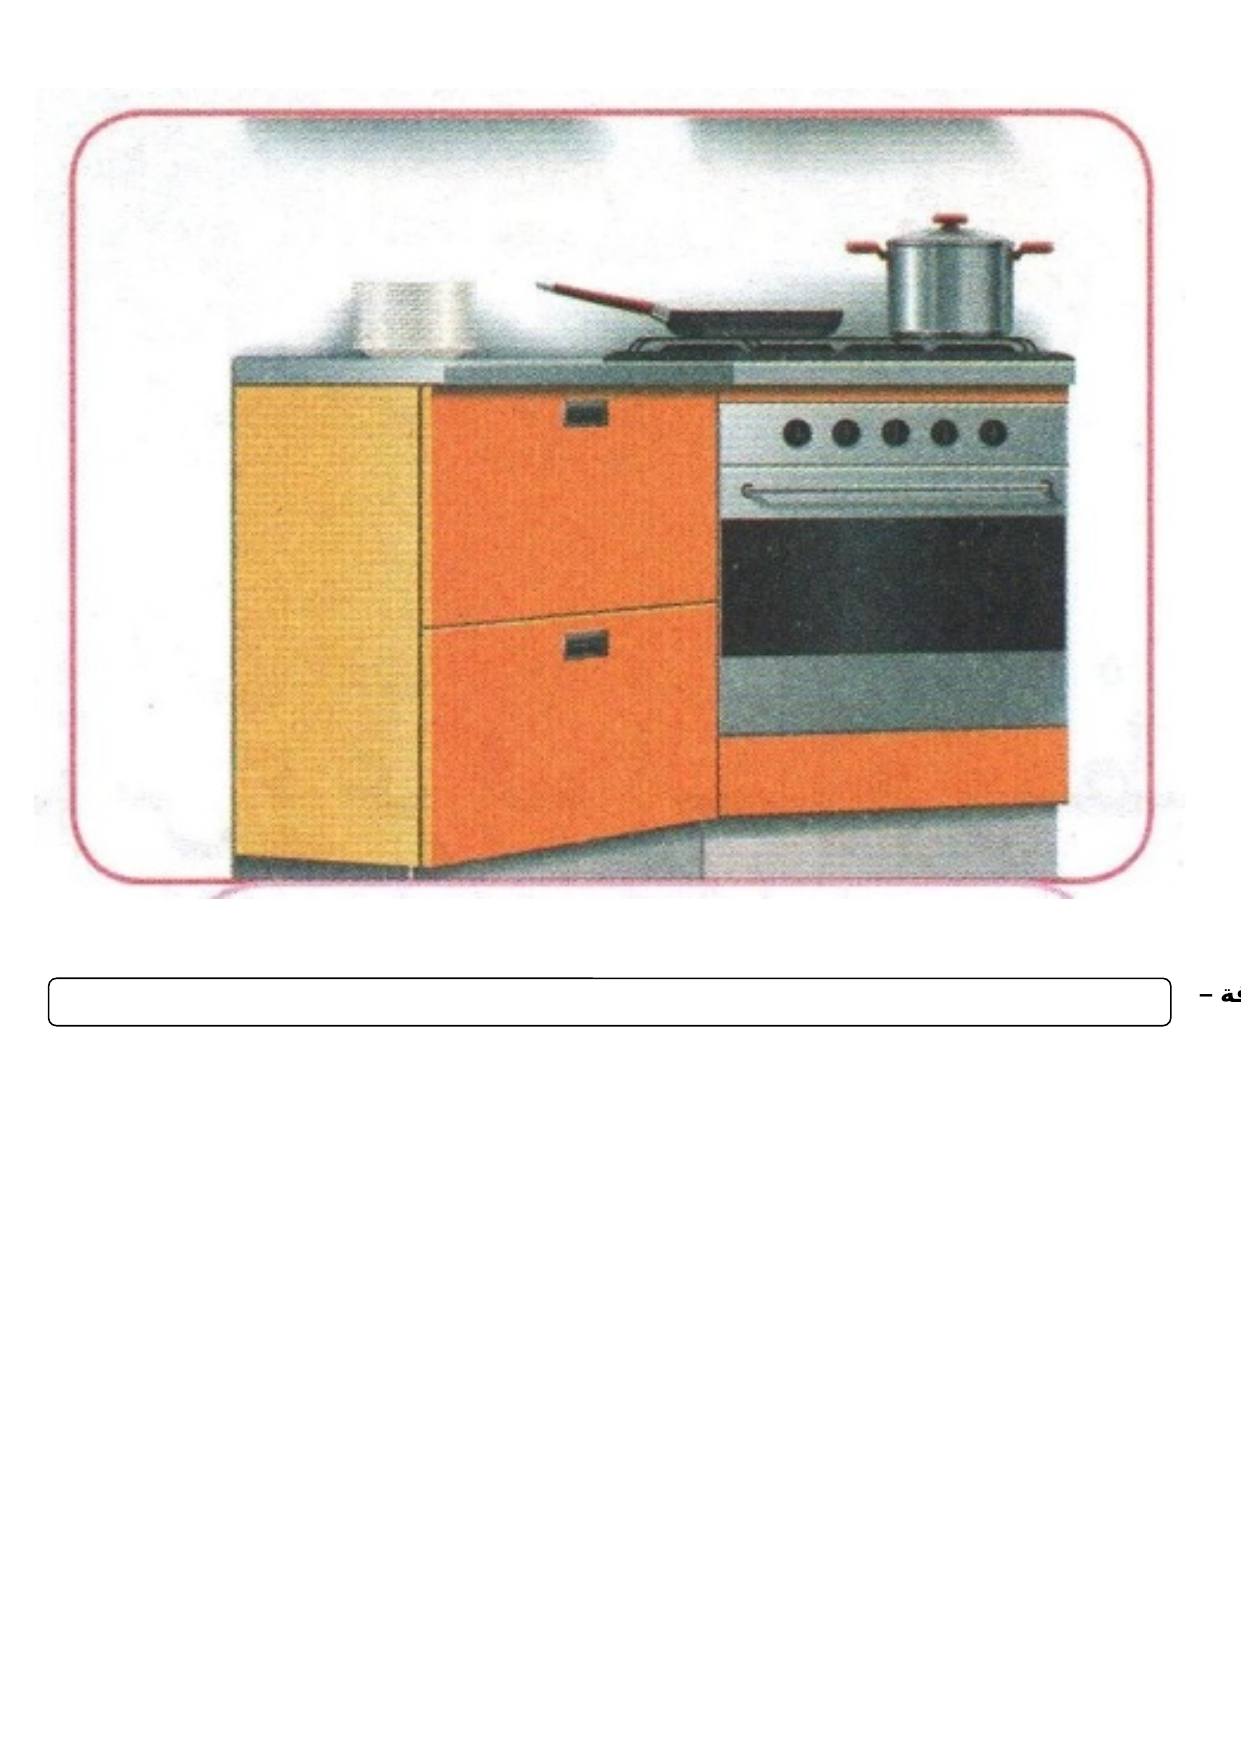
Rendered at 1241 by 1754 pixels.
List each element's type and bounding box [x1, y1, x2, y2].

picture [33, 88, 1186, 899]
